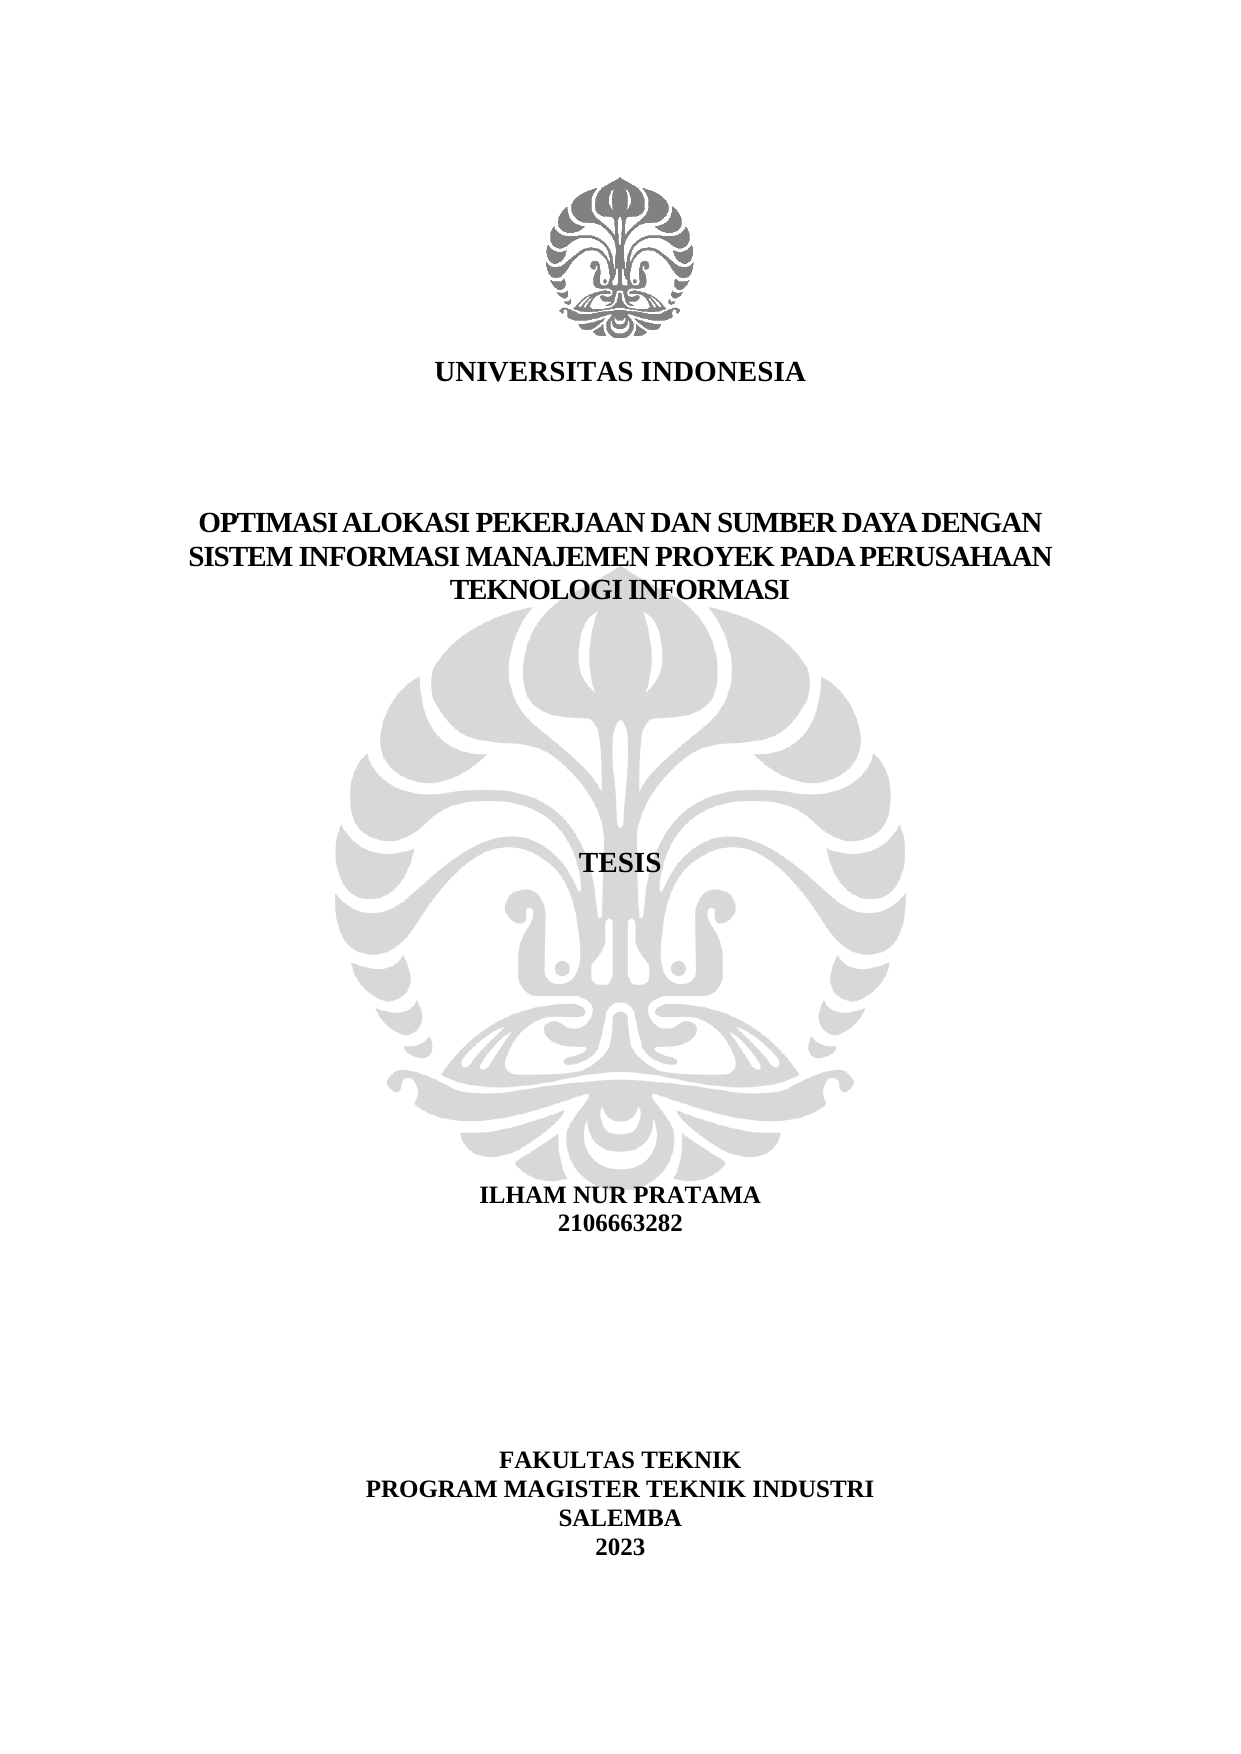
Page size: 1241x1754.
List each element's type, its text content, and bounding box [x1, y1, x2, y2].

text TESIS [177, 845, 1063, 878]
text 2023 [177, 1532, 1063, 1560]
text PROGRAM MAGISTER TEKNIK INDUSTRI [177, 1474, 1063, 1503]
text SALEMBA [177, 1503, 1063, 1532]
text UNIVERSITAS INDONESIA [177, 354, 1063, 388]
text 2106663282 [177, 1208, 1063, 1237]
text ILHAM NUR PRATAMA [177, 1180, 1063, 1208]
text FAKULTAS TEKNIK [177, 1445, 1063, 1474]
title OPTIMASI ALOKASI PEKERJAAN DAN SUMBER DAYA DENGAN SISTEM INFORMASI MANAJEMEN PROYEK PADA PERUSAHAAN TEKNOLOGI INFORMASI [177, 505, 1063, 606]
picture [546, 177, 694, 338]
